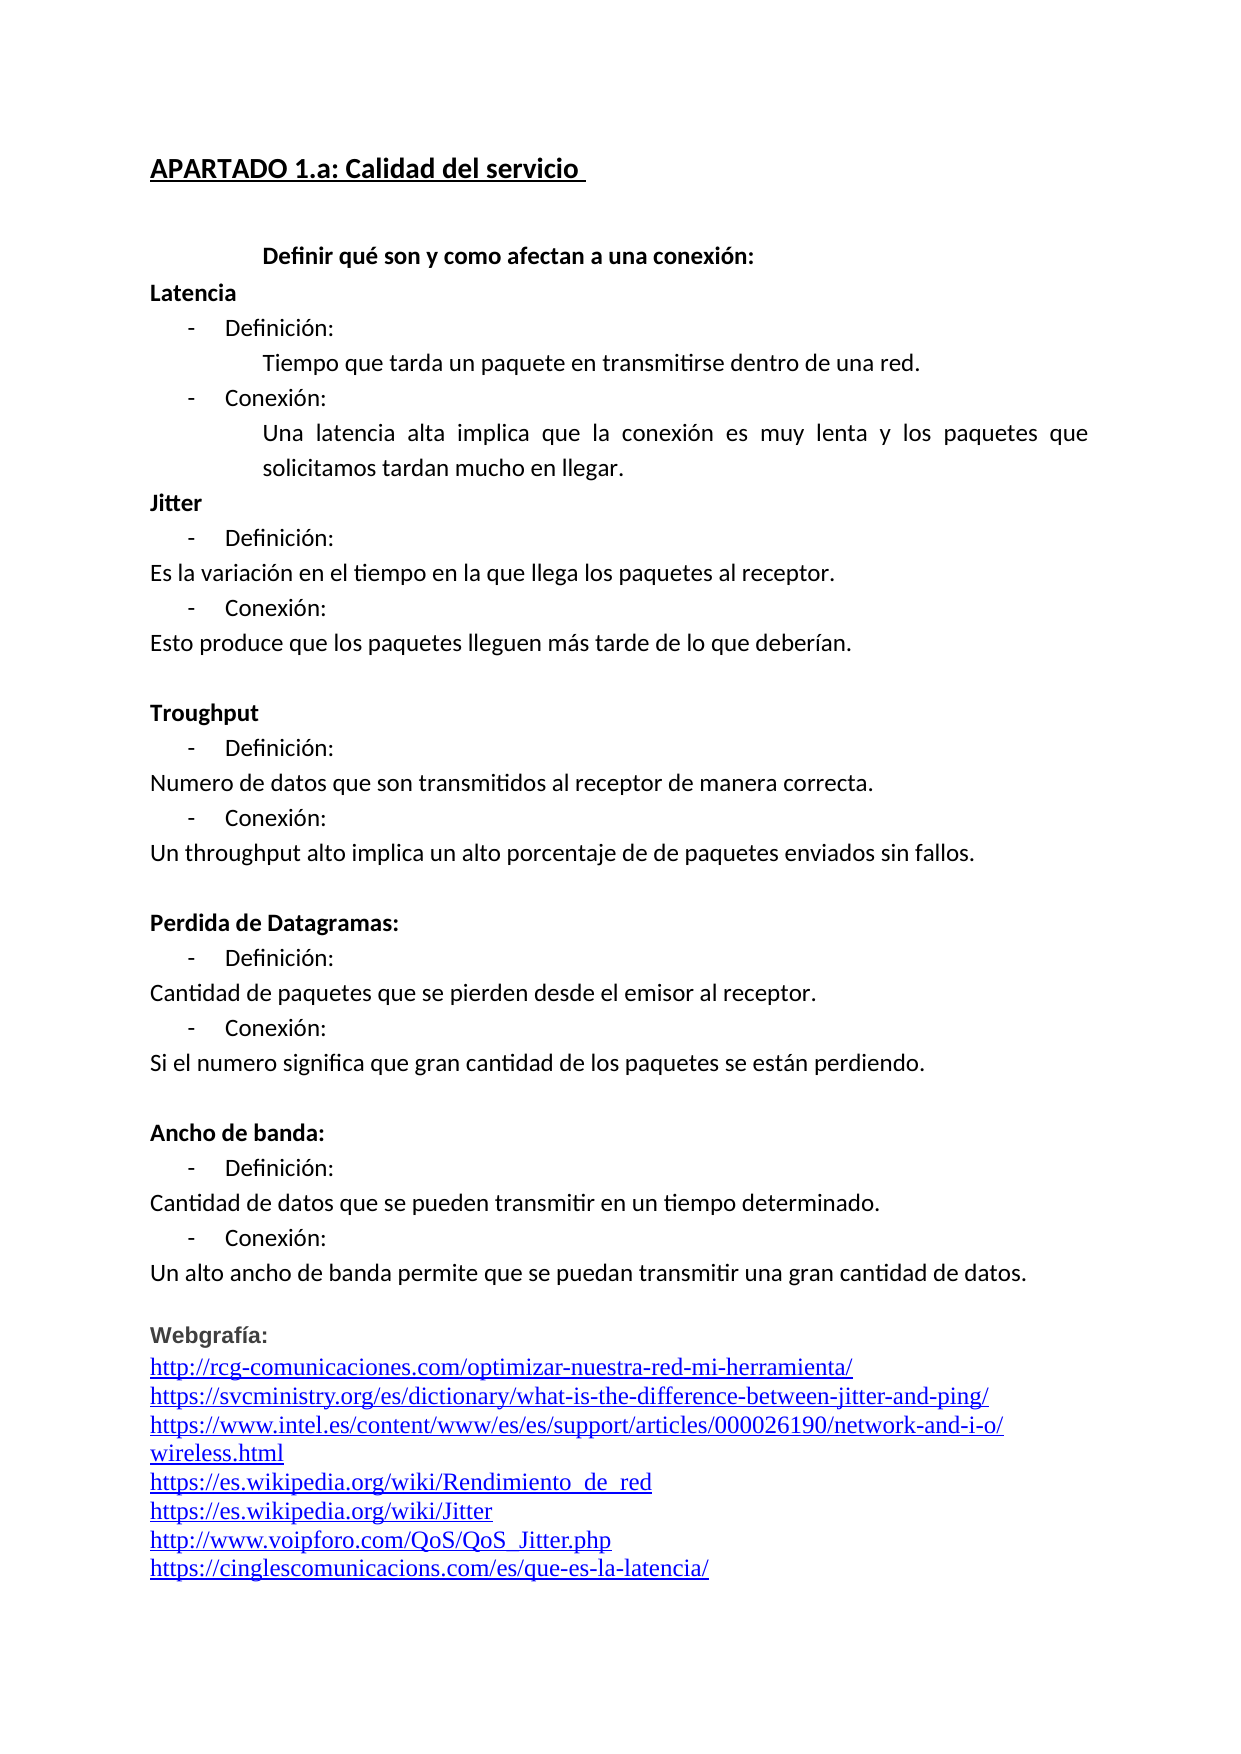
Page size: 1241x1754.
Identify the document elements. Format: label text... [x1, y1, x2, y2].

text Es la variación en el tiempo en la que llega los paquetes al receptor. [150, 557, 1090, 587]
text http://www.voipforo.com/QoS/QoS_Jitter.php [150, 1525, 1090, 1553]
text Perdida de Datagramas: [150, 907, 1090, 937]
text https://www.intel.es/content/www/es/es/support/articles/000026190/network-and-i-o/wireless.html [150, 1410, 1090, 1467]
text Troughput [150, 697, 1090, 727]
list Definición: [187, 732, 1090, 762]
text Numero de datos que son transmitidos al receptor de manera correcta. [150, 767, 1090, 797]
text Ancho de banda: [150, 1117, 1090, 1147]
text Definir qué son y como afectan a una conexión: [262, 240, 1090, 270]
text Si el numero significa que gran cantidad de los paquetes se están perdiendo. [150, 1047, 1090, 1077]
list Definición: [187, 942, 1090, 972]
list Conexión: [187, 1222, 1090, 1252]
list Definición: [187, 312, 1090, 342]
text APARTADO 1.a: Calidad del servicio [150, 150, 1090, 186]
text https://cinglescomunicacions.com/es/que-es-la-latencia/ [150, 1553, 1090, 1582]
text Esto produce que los paquetes lleguen más tarde de lo que deberían. [150, 627, 1090, 657]
text https://es.wikipedia.org/wiki/Jitter [150, 1496, 1090, 1525]
text https://svcministry.org/es/dictionary/what-is-the-difference-between-jitter-and-ping/ [150, 1381, 1090, 1410]
text Cantidad de datos que se pueden transmitir en un tiempo determinado. [150, 1187, 1090, 1217]
list Conexión: [187, 382, 1090, 412]
text Una latencia alta implica que la conexión es muy lenta y los paquetes que solicitamos tardan mucho en llegar. [262, 417, 1090, 482]
text Cantidad de paquetes que se pierden desde el emisor al receptor. [150, 977, 1090, 1007]
text https://es.wikipedia.org/wiki/Rendimiento_de_red [150, 1467, 1090, 1496]
text Tiempo que tarda un paquete en transmitirse dentro de una red. [262, 347, 1090, 377]
text Latencia [150, 277, 1090, 307]
list Definición: [187, 1152, 1090, 1182]
text Un throughput alto implica un alto porcentaje de de paquetes enviados sin fallos. [150, 837, 1090, 867]
text Jitter [150, 487, 1090, 517]
text http://rcg-comunicaciones.com/optimizar-nuestra-red-mi-herramienta/ [150, 1352, 1090, 1381]
list Conexión: [187, 592, 1090, 622]
text Webgrafía: [150, 1322, 1090, 1348]
list Conexión: [187, 802, 1090, 832]
list Definición: [187, 522, 1090, 552]
list Conexión: [187, 1012, 1090, 1042]
text Un alto ancho de banda permite que se puedan transmitir una gran cantidad de datos. [150, 1257, 1090, 1287]
